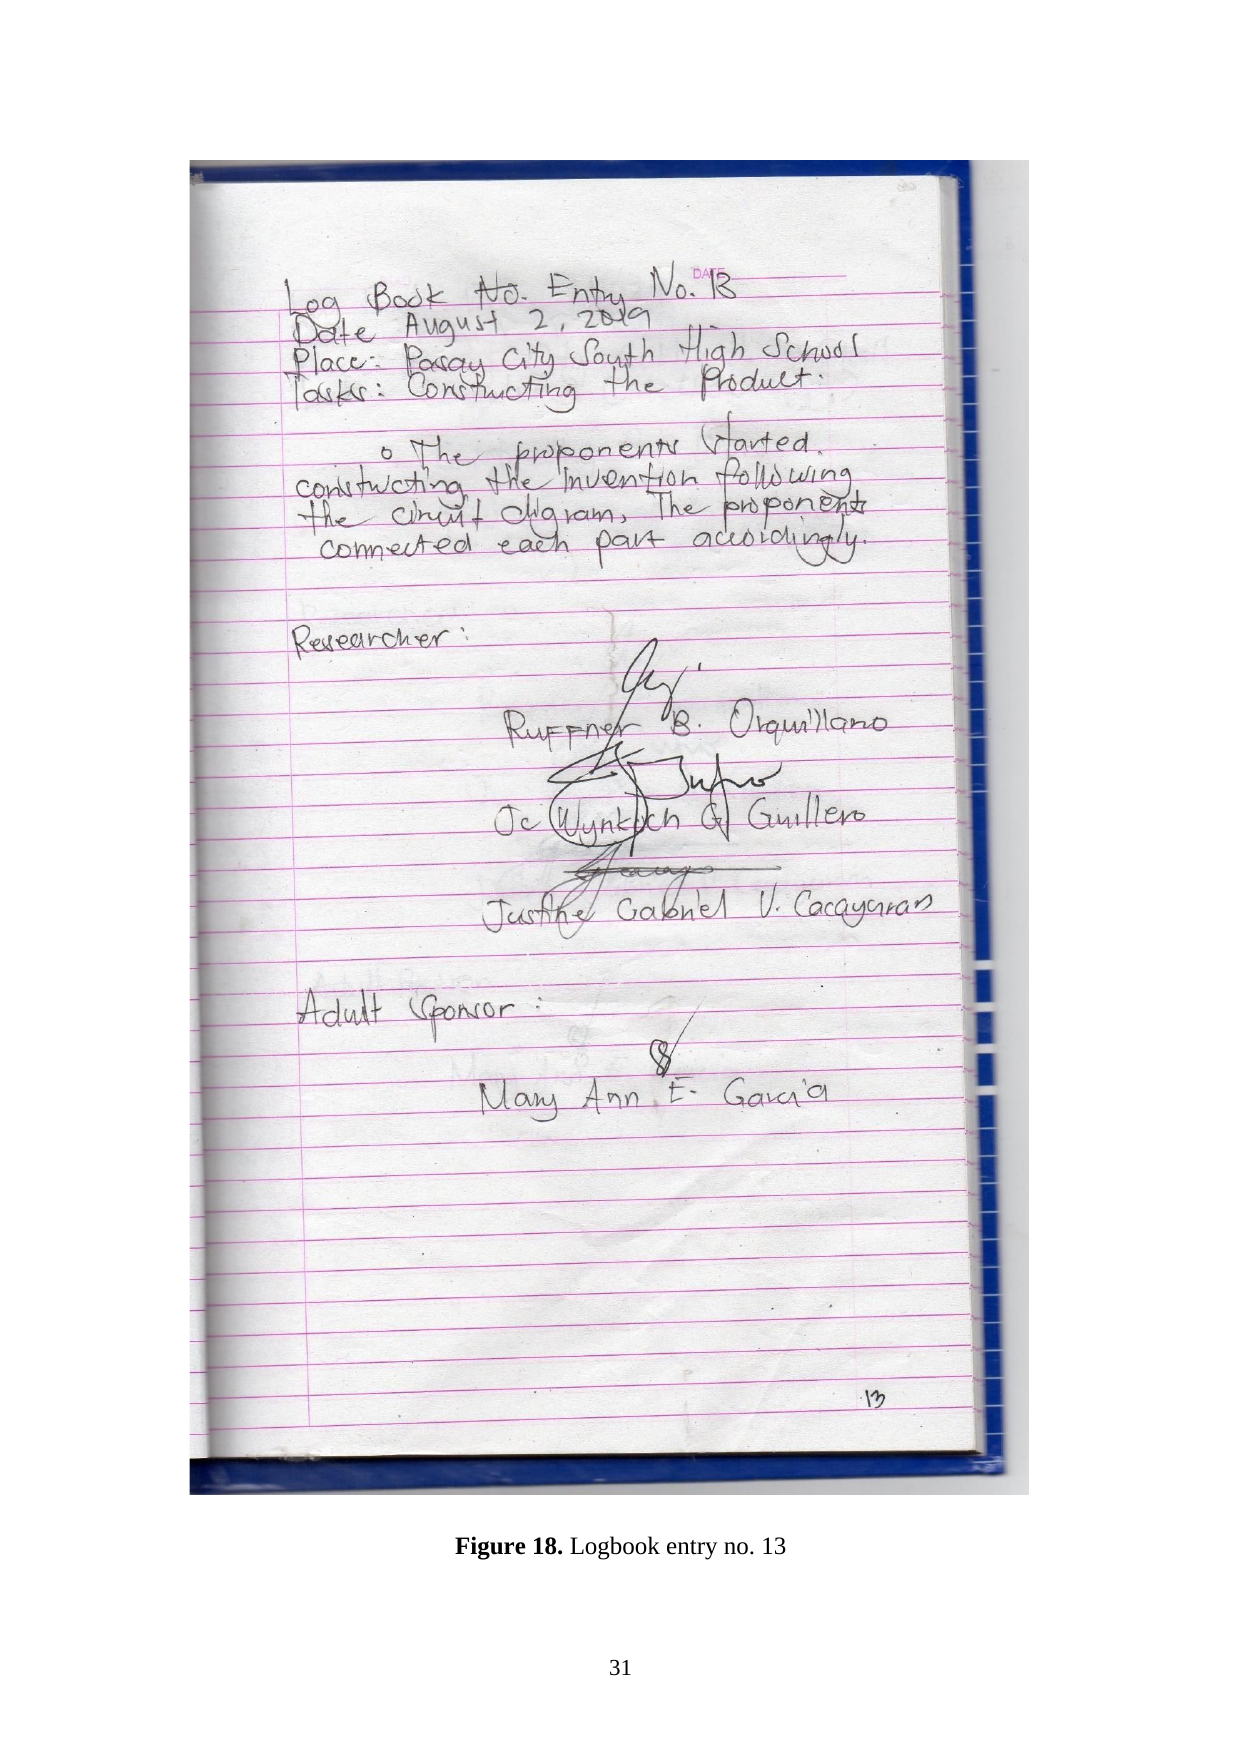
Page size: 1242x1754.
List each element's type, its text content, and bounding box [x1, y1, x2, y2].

text Figure 18. Logbook entry no. 13 [345, 1531, 896, 1559]
picture [189, 160, 1029, 1495]
